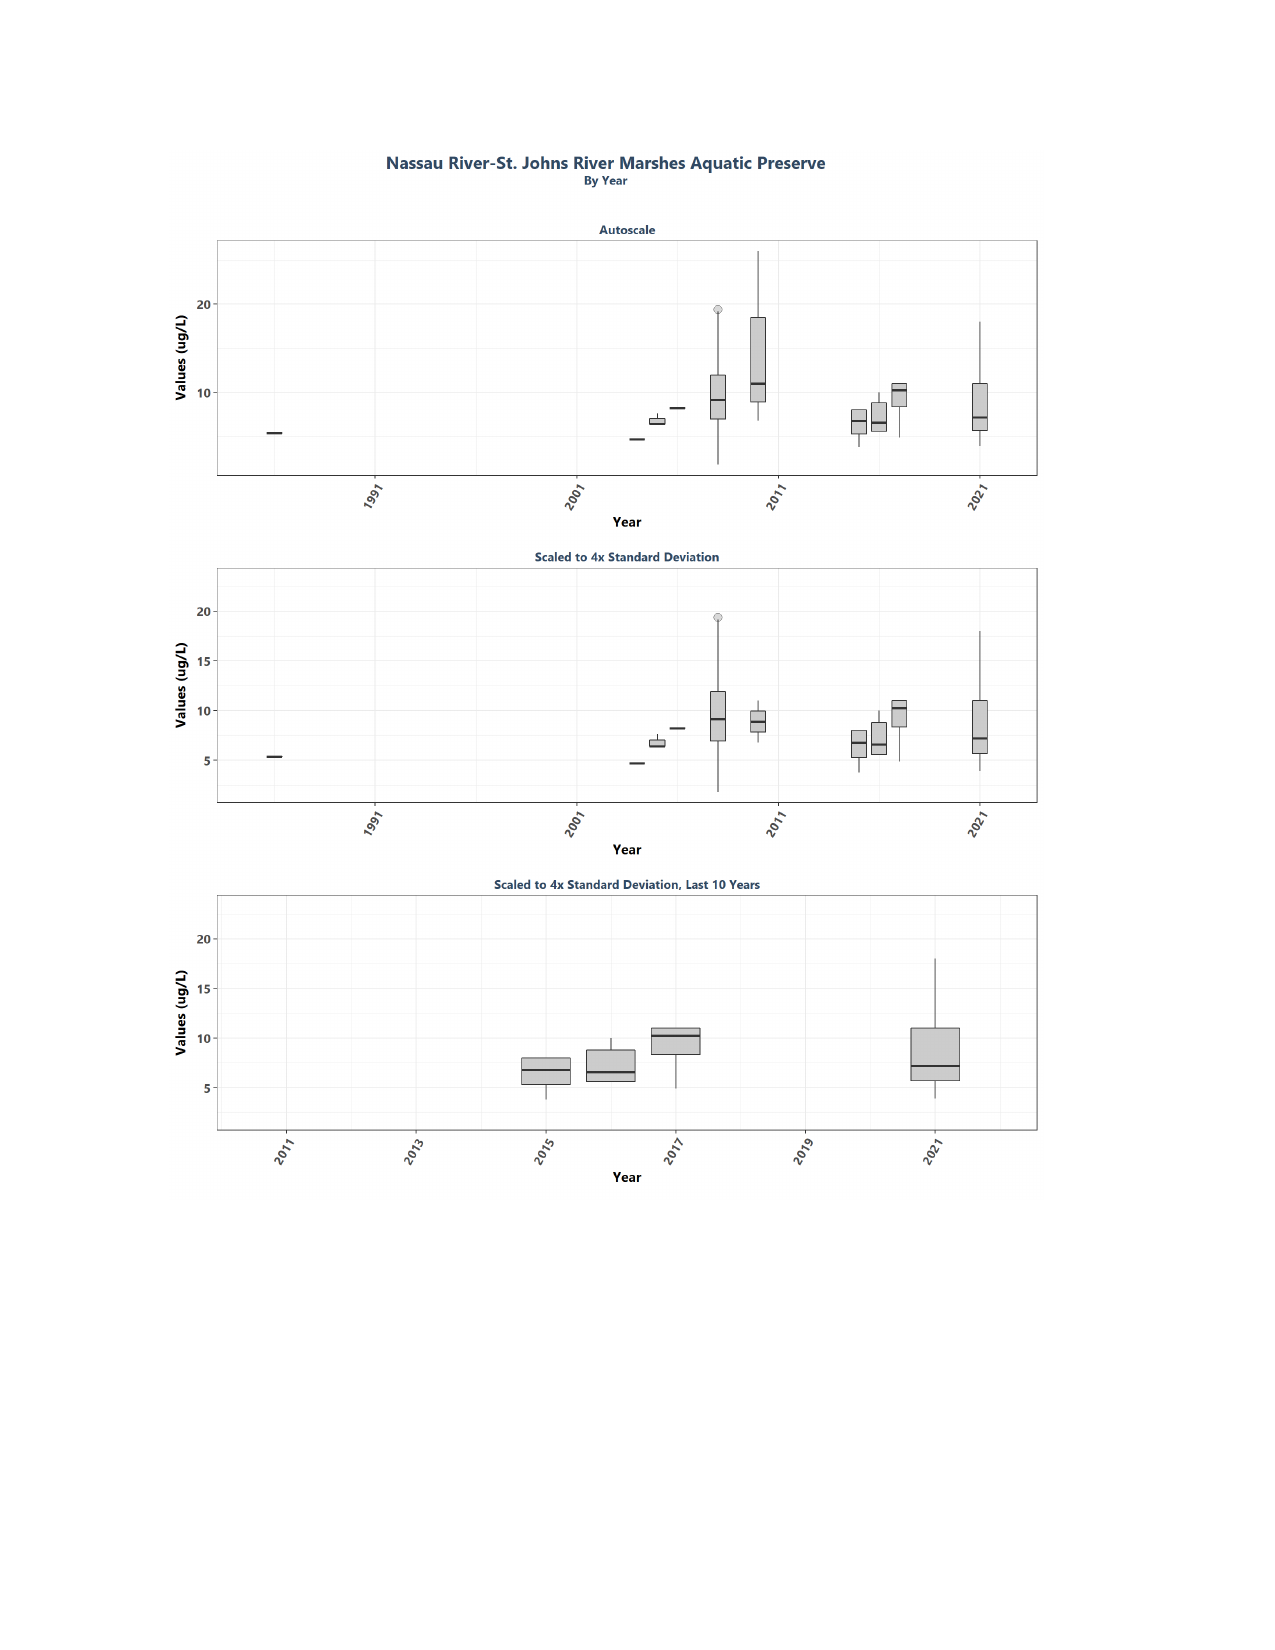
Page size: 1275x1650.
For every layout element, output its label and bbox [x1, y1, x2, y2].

picture [168, 150, 1044, 1200]
